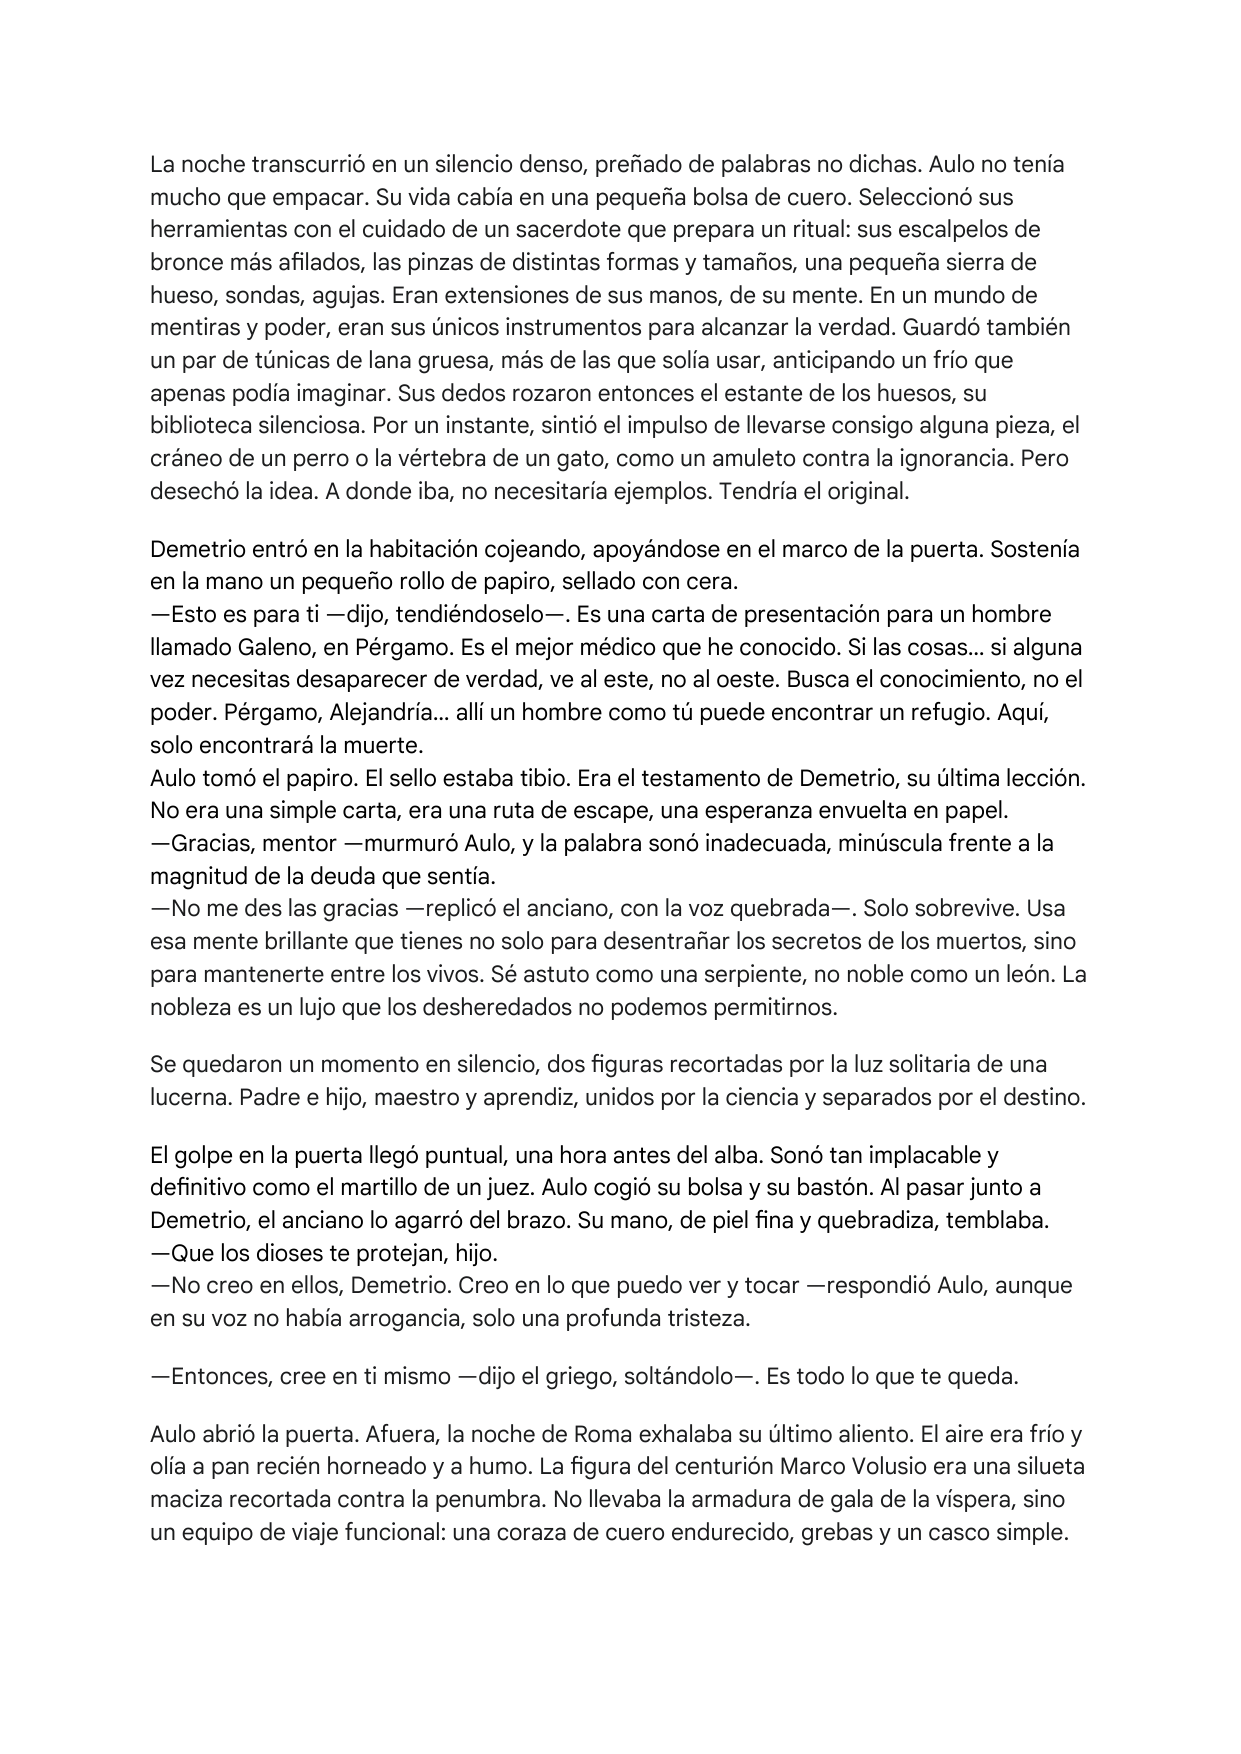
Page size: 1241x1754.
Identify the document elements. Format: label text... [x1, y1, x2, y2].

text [150, 1420, 1090, 1547]
text —Esto es para ti —dijo, tendiéndoselo—. Es una carta de presentación para un hombre llamado Galeno, en Pérgamo. Es el mejor médico que he conocido. Si las cosas… si alguna vez necesitas desaparecer de verdad, ve al este, no al oeste. Busca el conocimiento, no el poder. Pérgamo, Alejandría… allí un hombre como tú puede encontrar un refugio. Aquí, solo encontrará la muerte. [150, 600, 1090, 760]
text Demetrio entró en la habitación cojeando, apoyándose en el marco de la puerta. Sostenía en la mano un pequeño rollo de papiro, sellado con cera. [150, 535, 1090, 596]
text —Gracias, mentor —murmuró Aulo, y la palabra sonó inadecuada, minúscula frente a la magnitud de la deuda que sentía. [150, 829, 1090, 891]
text El golpe en la puerta llegó puntual, una hora antes del alba. Sonó tan implacable y definitivo como el martillo de un juez. Aulo cogió su bolsa y su bastón. Al pasar junto a Demetrio, el anciano lo agarró del brazo. Su mano, de piel fina y quebradiza, temblaba. [150, 1141, 1090, 1235]
text —Que los dioses te protejan, hijo. [150, 1239, 1090, 1268]
text Se quedaron un momento en silencio, dos figuras recortadas por la luz solitaria de una lucerna. Padre e hijo, maestro y aprendiz, unidos por la ciencia y separados por el destino. [150, 1050, 1090, 1112]
text —No creo en ellos, Demetrio. Creo en lo que puedo ver y tocar —respondió Aulo, aunque en su voz no había arrogancia, solo una profunda tristeza. [150, 1272, 1090, 1333]
text —No me des las gracias —replicó el anciano, con la voz quebrada—. Solo sobrevive. Usa esa mente brillante que tienes no solo para desentrañar los secretos de los muertos, sino para mantenerte entre los vivos. Sé astuto como una serpiente, no noble como un león. La nobleza es un lujo que los desheredados no podemos permitirnos. [150, 894, 1090, 1021]
text —Entonces, cree en ti mismo —dijo el griego, soltándolo—. Es todo lo que te queda. [150, 1362, 1090, 1391]
text Aulo tomó el papiro. El sello estaba tibio. Era el testamento de Demetrio, su última lección. No era una simple carta, era una ruta de escape, una esperanza envuelta en papel. [150, 764, 1090, 825]
text La noche transcurrió en un silencio denso, preñado de palabras no dichas. Aulo no tenía mucho que empacar. Su vida cabía en una pequeña bolsa de cuero. Seleccionó sus herramientas con el cuidado de un sacerdote que prepara un ritual: sus escalpelos de bronce más afilados, las pinzas de distintas formas y tamaños, una pequeña sierra de hueso, sondas, agujas. Eran extensiones de sus manos, de su mente. En un mundo de mentiras y poder, eran sus únicos instrumentos para alcanzar la verdad. Guardó también un par de túnicas de lana gruesa, más de las que solía usar, anticipando un frío que apenas podía imaginar. Sus dedos rozaron entonces el estante de los huesos, su biblioteca silenciosa. Por un instante, sintió el impulso de llevarse consigo alguna pieza, el cráneo de un perro o la vértebra de un gato, como un amuleto contra la ignorancia. Pero desechó la idea. A donde iba, no necesitaría ejemplos. Tendría el original. [150, 150, 1090, 506]
